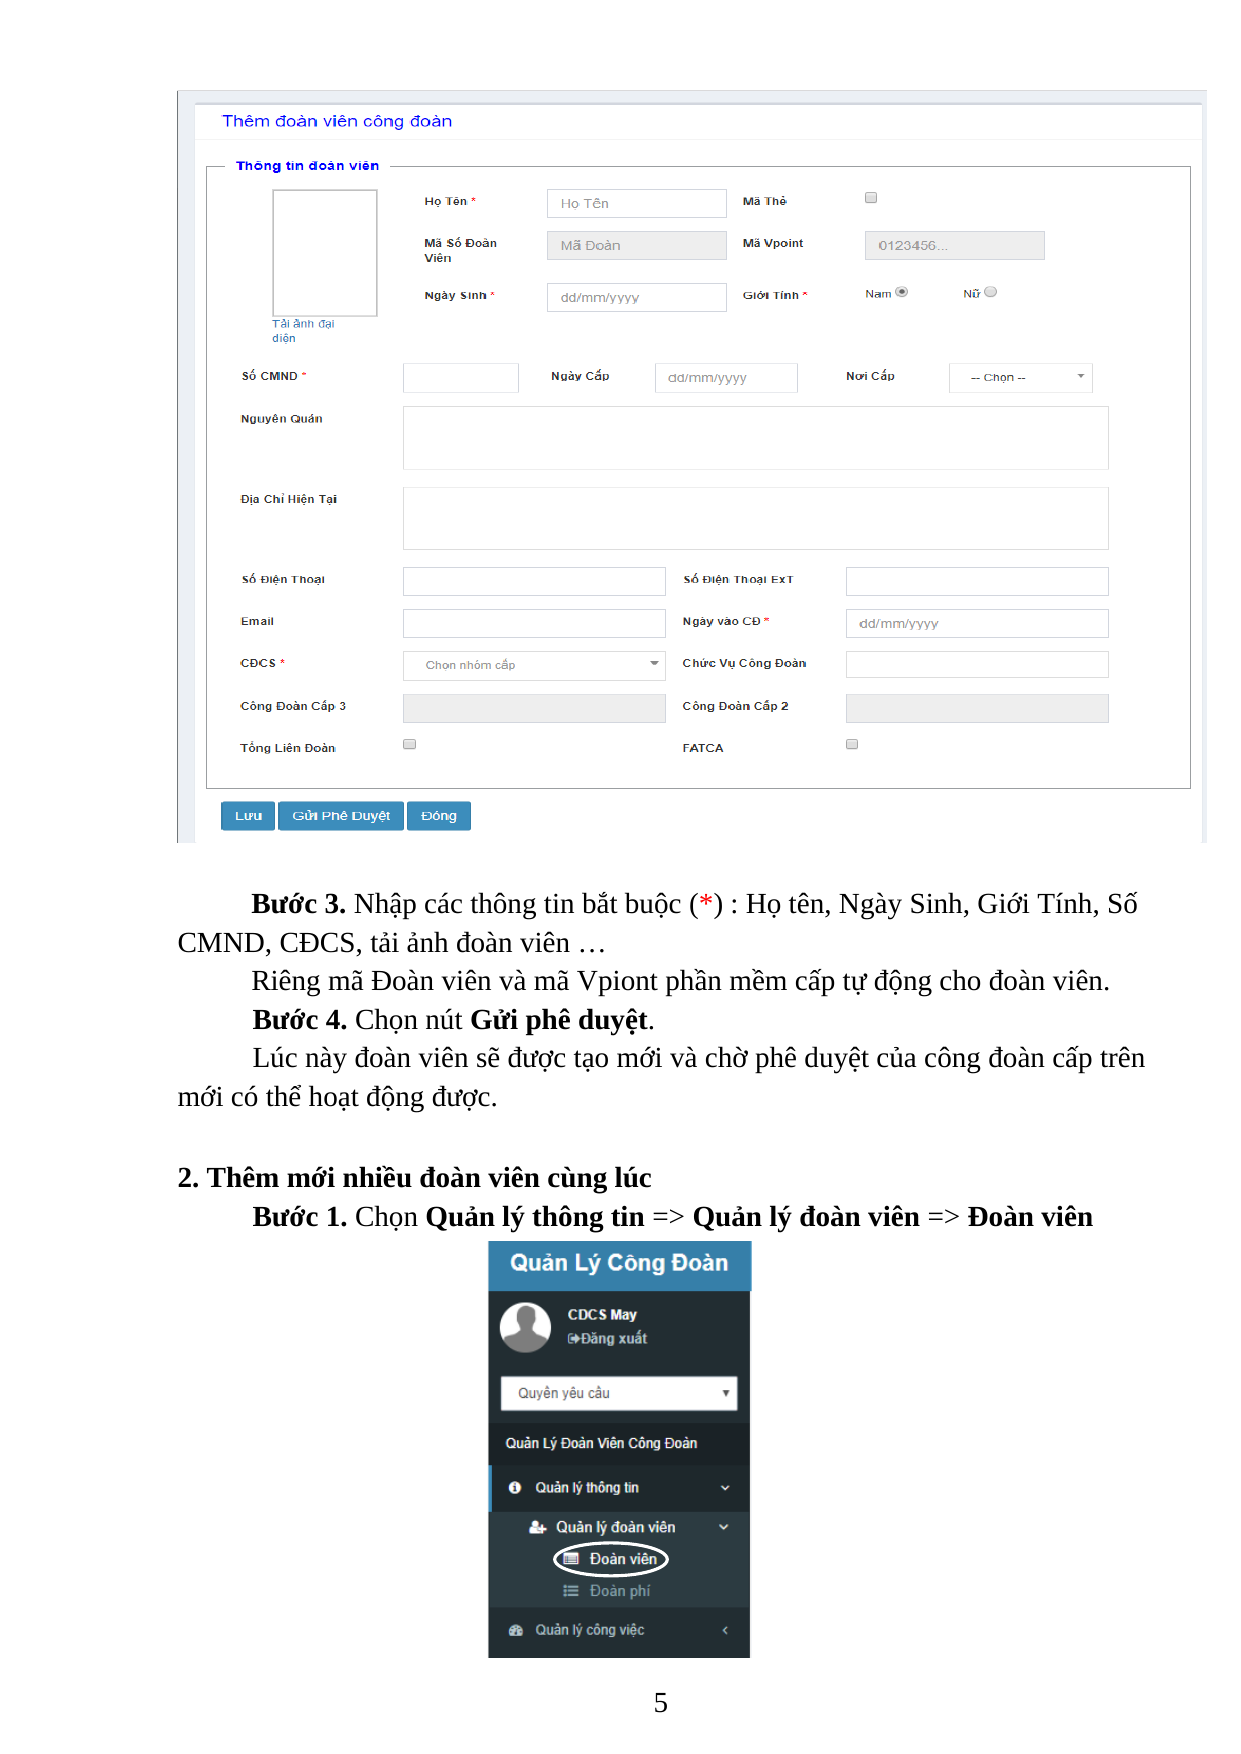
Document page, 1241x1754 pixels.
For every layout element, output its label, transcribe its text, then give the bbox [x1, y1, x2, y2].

text Riêng mã Đoàn viên và mã Vpiont phần mềm cấp tự động cho đoàn viên. [196, 963, 1152, 997]
text Bước 3. Nhập các thông tin bắt buộc (*) : Họ tên, Ngày Sinh, Giới Tính, Số CMND, CĐCS, tải ảnh đoàn viên … [177, 886, 1152, 958]
text Lúc này đoàn viên sẽ được tạo mới và chờ phê duyệt của công đoàn cấp trên mới có thể hoạt động được. [177, 1040, 1152, 1112]
subtitle 2. Thêm mới nhiều đoàn viên cùng lúc [177, 1160, 1144, 1194]
picture [487, 1241, 752, 1658]
picture [177, 89, 1207, 843]
text Bước 1. Chọn Quản lý thông tin => Quản lý đoàn viên => Đoàn viên [185, 1199, 1144, 1232]
text Bước 4. Chọn nút Gửi phê duyệt. [177, 1002, 1152, 1035]
